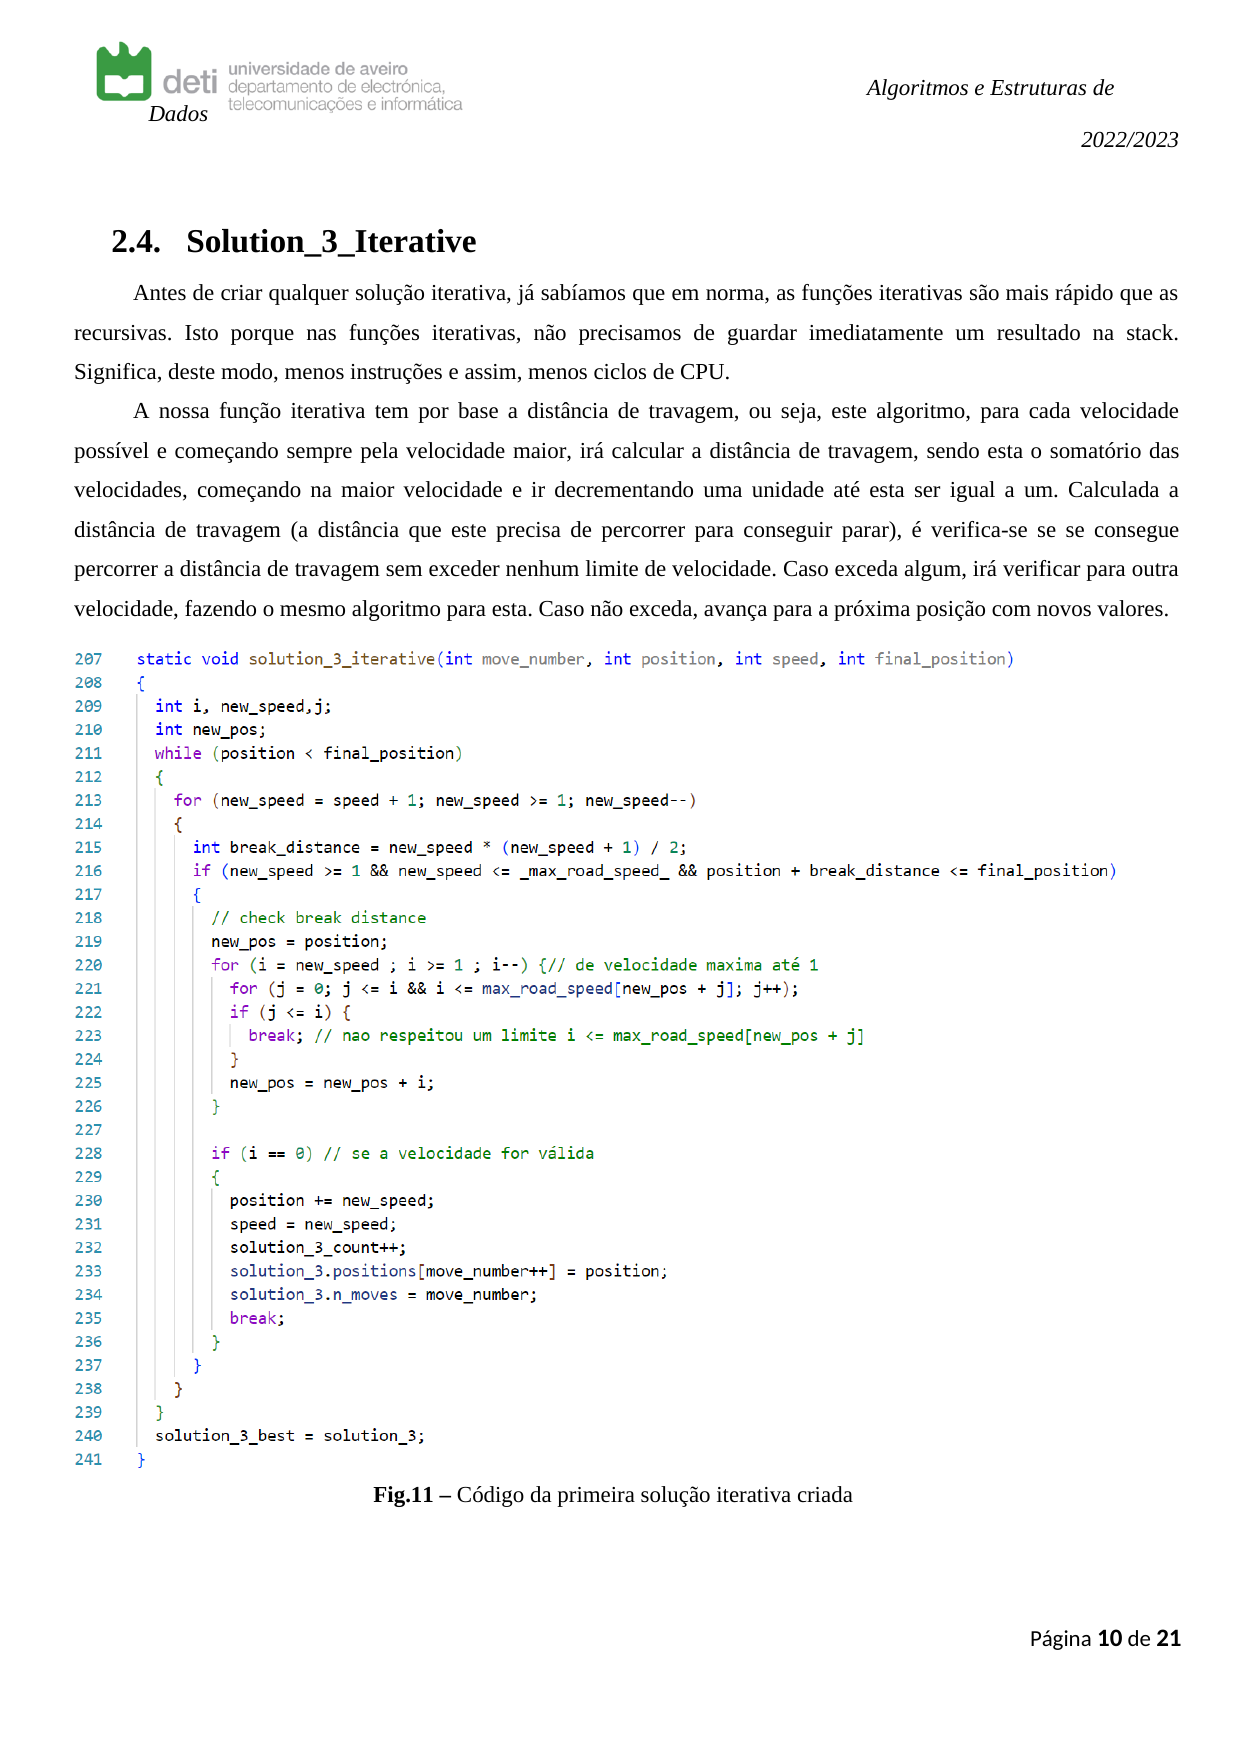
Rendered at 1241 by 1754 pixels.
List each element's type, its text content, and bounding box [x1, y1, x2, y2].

picture [94, 36, 465, 116]
picture [153, 107, 162, 116]
picture [66, 644, 1174, 1474]
subtitle Solution_3_Iterative [111, 222, 1181, 260]
text A nossa função iterativa tem por base a distância de travagem, ou seja, este algoritmo, para cada velocidade possível e começando sempre pela velocidade maior, irá calcular a distância de travagem, sendo esta o somatório das velocidades, começando na maior velocidade e ir decrementando uma unidade até esta ser igual a um. Calculada a distância de travagem (a distância que este precisa de percorrer para conseguir parar), é verifica-se se se consegue percorrer a distância de travagem sem exceder nenhum limite de velocidade. Caso exceda algum, irá verificar para outra velocidade, fazendo o mesmo algoritmo para esta. Caso não exceda, avança para a próxima posição com novos valores. [74, 397, 1181, 621]
text Antes de criar qualquer solução iterativa, já sabíamos que em norma, as funções iterativas são mais rápido que as recursivas. Isto porque nas funções iterativas, não precisamos de guardar imediatamente um resultado na stack. Significa, deste modo, menos instruções e assim, menos ciclos de CPU. [74, 279, 1181, 384]
